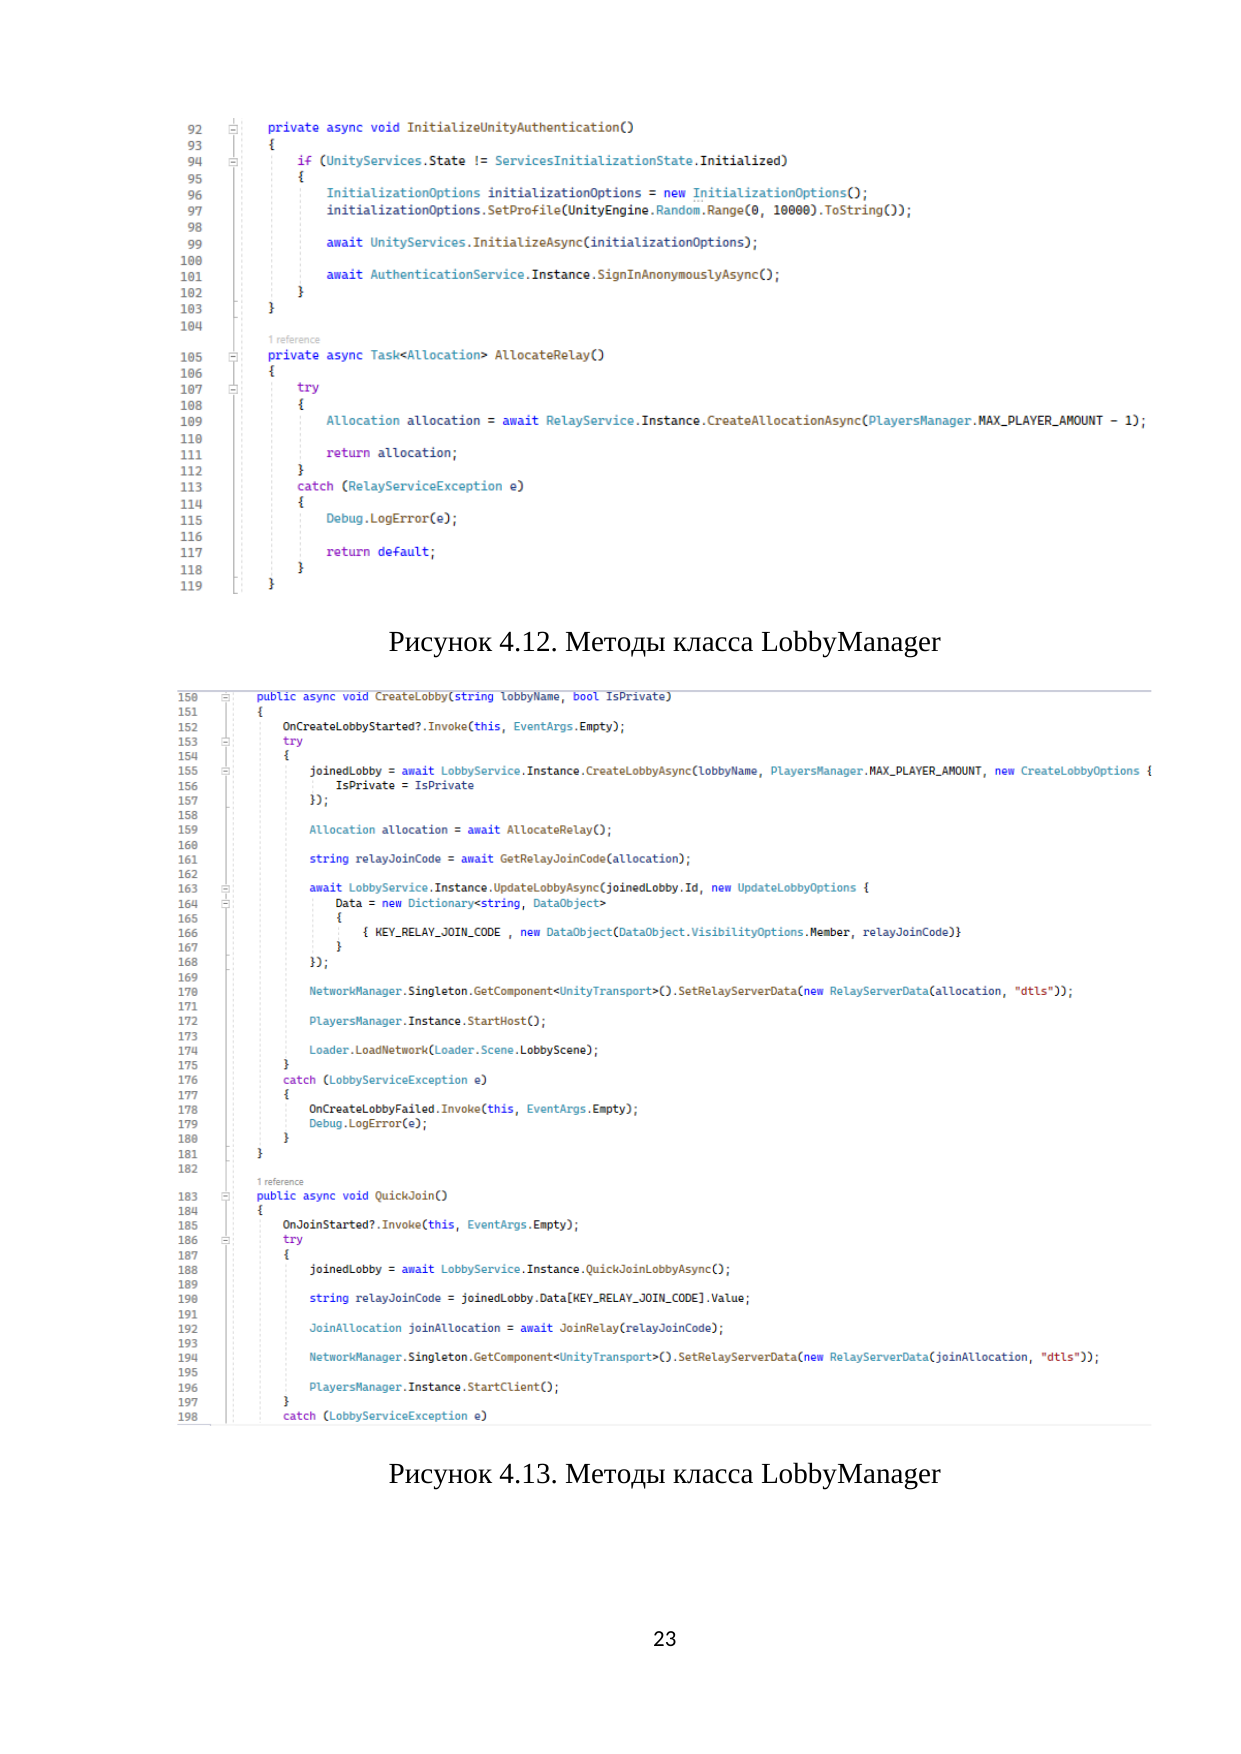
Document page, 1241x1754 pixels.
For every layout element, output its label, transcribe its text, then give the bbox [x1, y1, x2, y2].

picture [177, 118, 1152, 594]
picture [177, 690, 1152, 1426]
text Рисунок 4.12. Методы класса LobbyManager [177, 624, 1152, 657]
text Рисунок 4.13. Методы класса LobbyManager [177, 1456, 1152, 1490]
